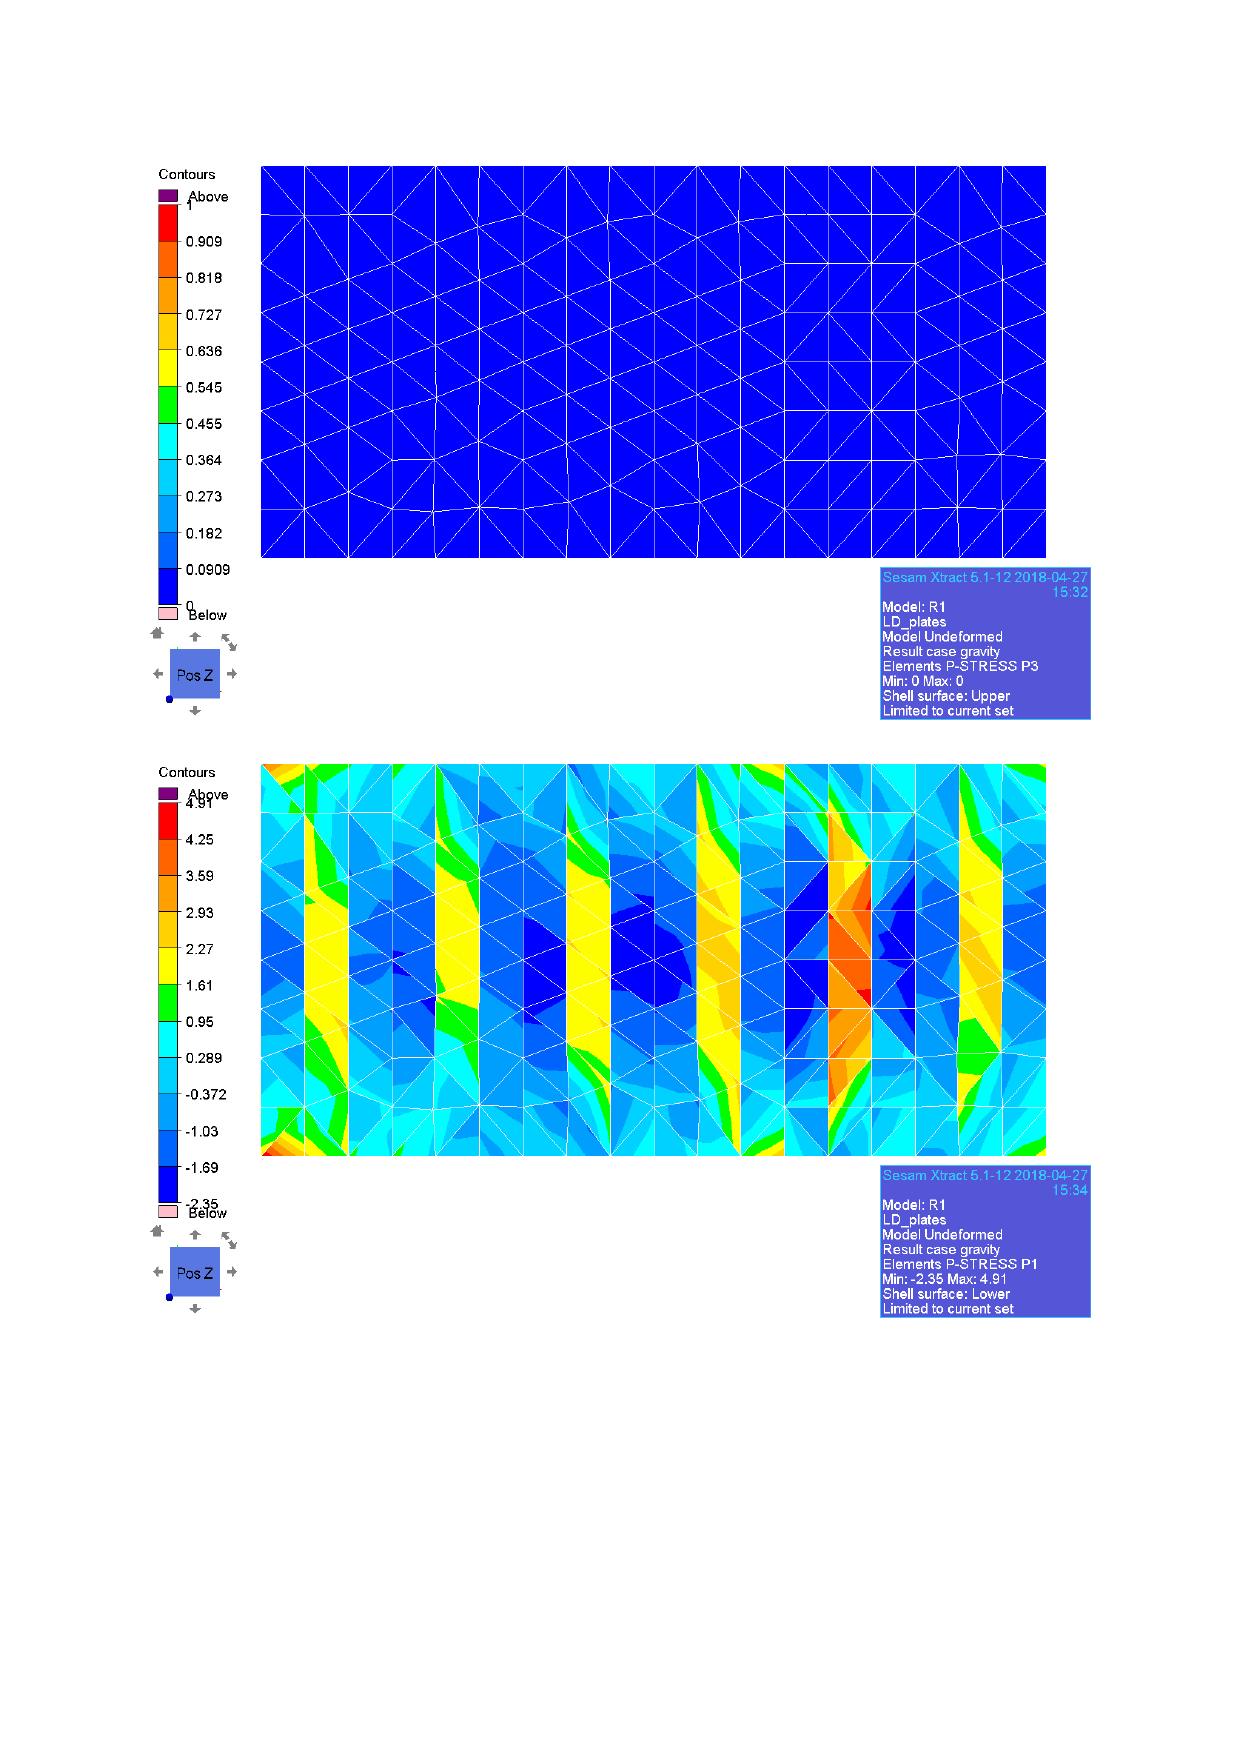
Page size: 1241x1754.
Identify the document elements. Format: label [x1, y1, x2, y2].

picture [147, 147, 1093, 721]
picture [147, 745, 1093, 1319]
